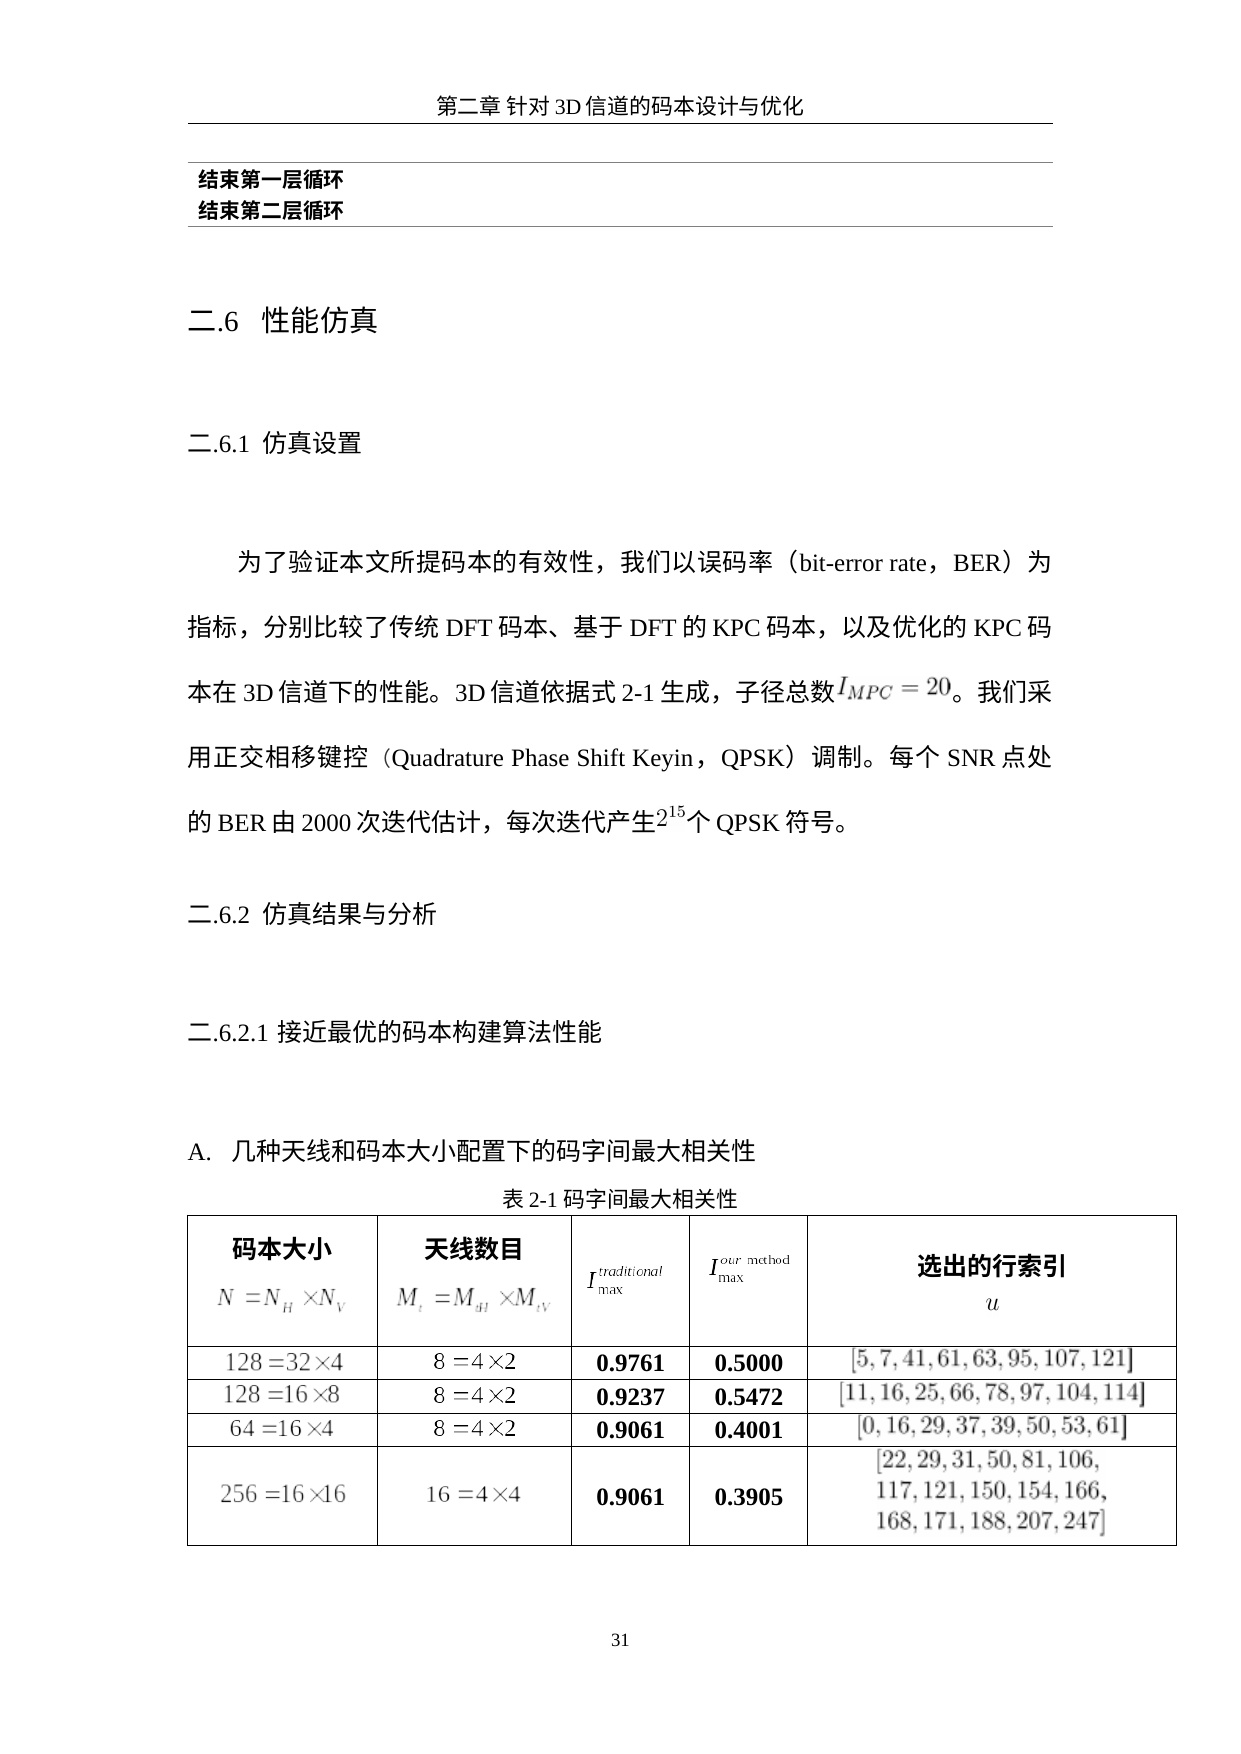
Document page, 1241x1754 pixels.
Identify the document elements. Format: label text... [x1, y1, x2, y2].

table_cell [188, 1380, 377, 1413]
text 表2-1 码字间最大相关性 [187, 1182, 1053, 1214]
table_cell [378, 1447, 571, 1545]
table_cell [188, 1447, 377, 1545]
table_header 天线数目 [378, 1216, 571, 1346]
table_cell 0.9061 [572, 1447, 689, 1545]
table_cell [808, 1414, 1176, 1446]
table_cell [188, 163, 1053, 226]
table_cell [188, 1414, 377, 1446]
table_cell [188, 1347, 377, 1379]
table_cell [378, 1347, 571, 1379]
list 几种天线和码本大小配置下的码字间最大相关性 [187, 1117, 1053, 1182]
table_header 选出的行索引 [808, 1216, 1176, 1346]
text 为了验证本文所提码本的有效性，我们以误码率（bit-error rate，BER）为指标，分别比较了传统DFT码本、基于DFT的KPC码本，以及优化的KPC码本在3D信道下的性能。3D信道依据式2-1生成，子径总数。我们采用正交相移键控（Quadrature Phase Shift Keyin，QPSK）调制。每个SNR点处的BER由2000次迭代估计，每次迭代产生个QPSK符号。 [187, 528, 1053, 853]
table_cell 0.4001 [690, 1414, 807, 1446]
table_header [690, 1216, 807, 1346]
subtitle 性能仿真 [187, 286, 1053, 351]
table_cell 0.5000 [690, 1347, 807, 1379]
table_header 码本大小 [188, 1216, 377, 1346]
table_cell 0.5472 [690, 1380, 807, 1413]
subtitle 仿真结果与分析 [187, 880, 1053, 945]
table_cell 0.9237 [572, 1380, 689, 1413]
subtitle 仿真设置 [187, 409, 1053, 474]
table_cell [378, 1414, 571, 1446]
table_cell 0.9061 [572, 1414, 689, 1446]
table_cell 0.3905 [690, 1447, 807, 1545]
table_cell [378, 1380, 571, 1413]
table_cell [808, 1380, 1176, 1413]
table_header [572, 1216, 689, 1346]
table_cell 0.9761 [572, 1347, 689, 1379]
subtitle 接近最优的码本构建算法性能 [187, 998, 1053, 1063]
table_cell [808, 1447, 1176, 1545]
table_cell [808, 1347, 1176, 1379]
